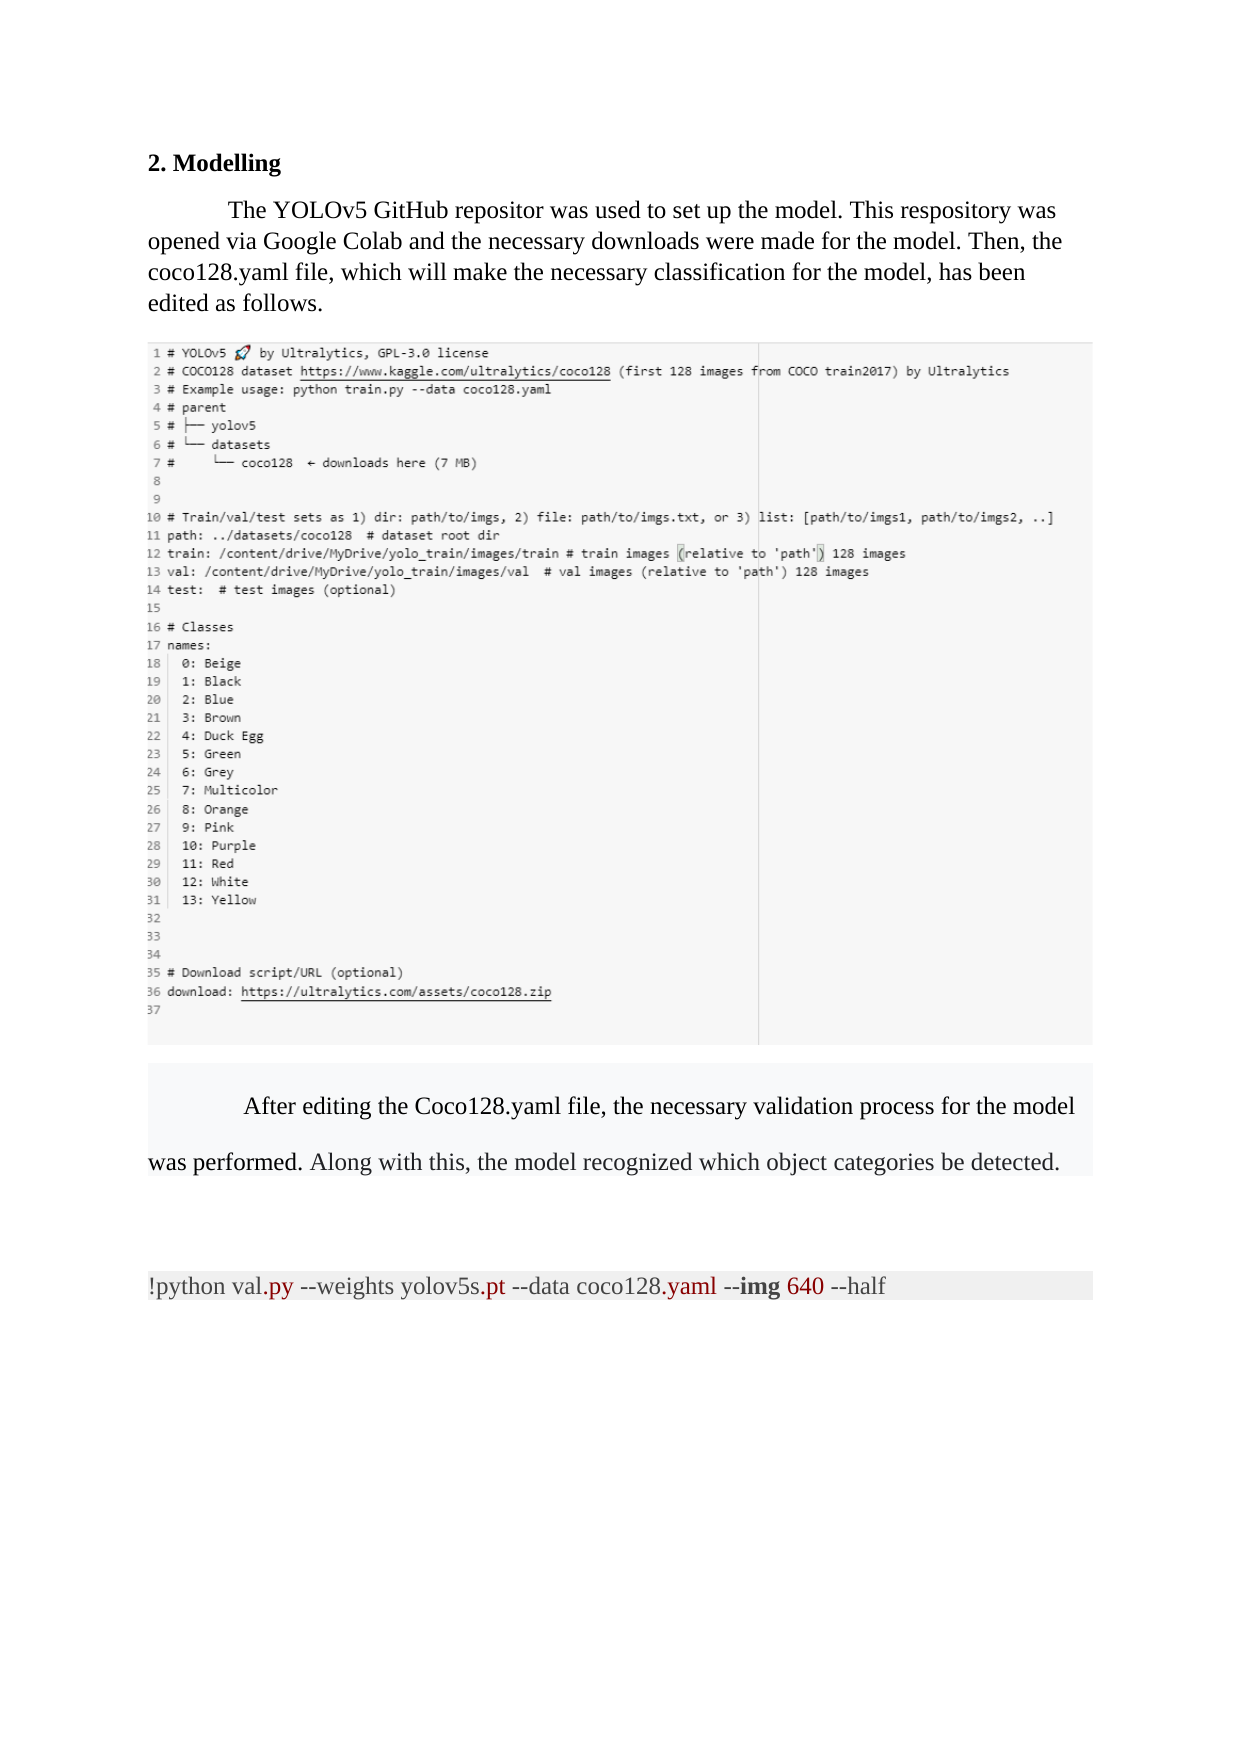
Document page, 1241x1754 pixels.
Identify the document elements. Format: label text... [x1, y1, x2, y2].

text 2. Modelling [148, 148, 1093, 176]
text !python val.py --weights yolov5s.pt --data coco128.yaml --img 640 --half [148, 1271, 1093, 1300]
picture [147, 336, 1093, 1045]
text The YOLOv5 GitHub repositor was used to set up the model. This respository was opened via Google Colab and the necessary downloads were made for the model. Then, the coco128.yaml file, which will make the necessary classification for the model, has been edited as follows. [148, 195, 1093, 317]
text After editing the Coco128.yaml file, the necessary validation process for the model was performed. Along with this, the model recognized which object categories be detected. [148, 1063, 1093, 1176]
